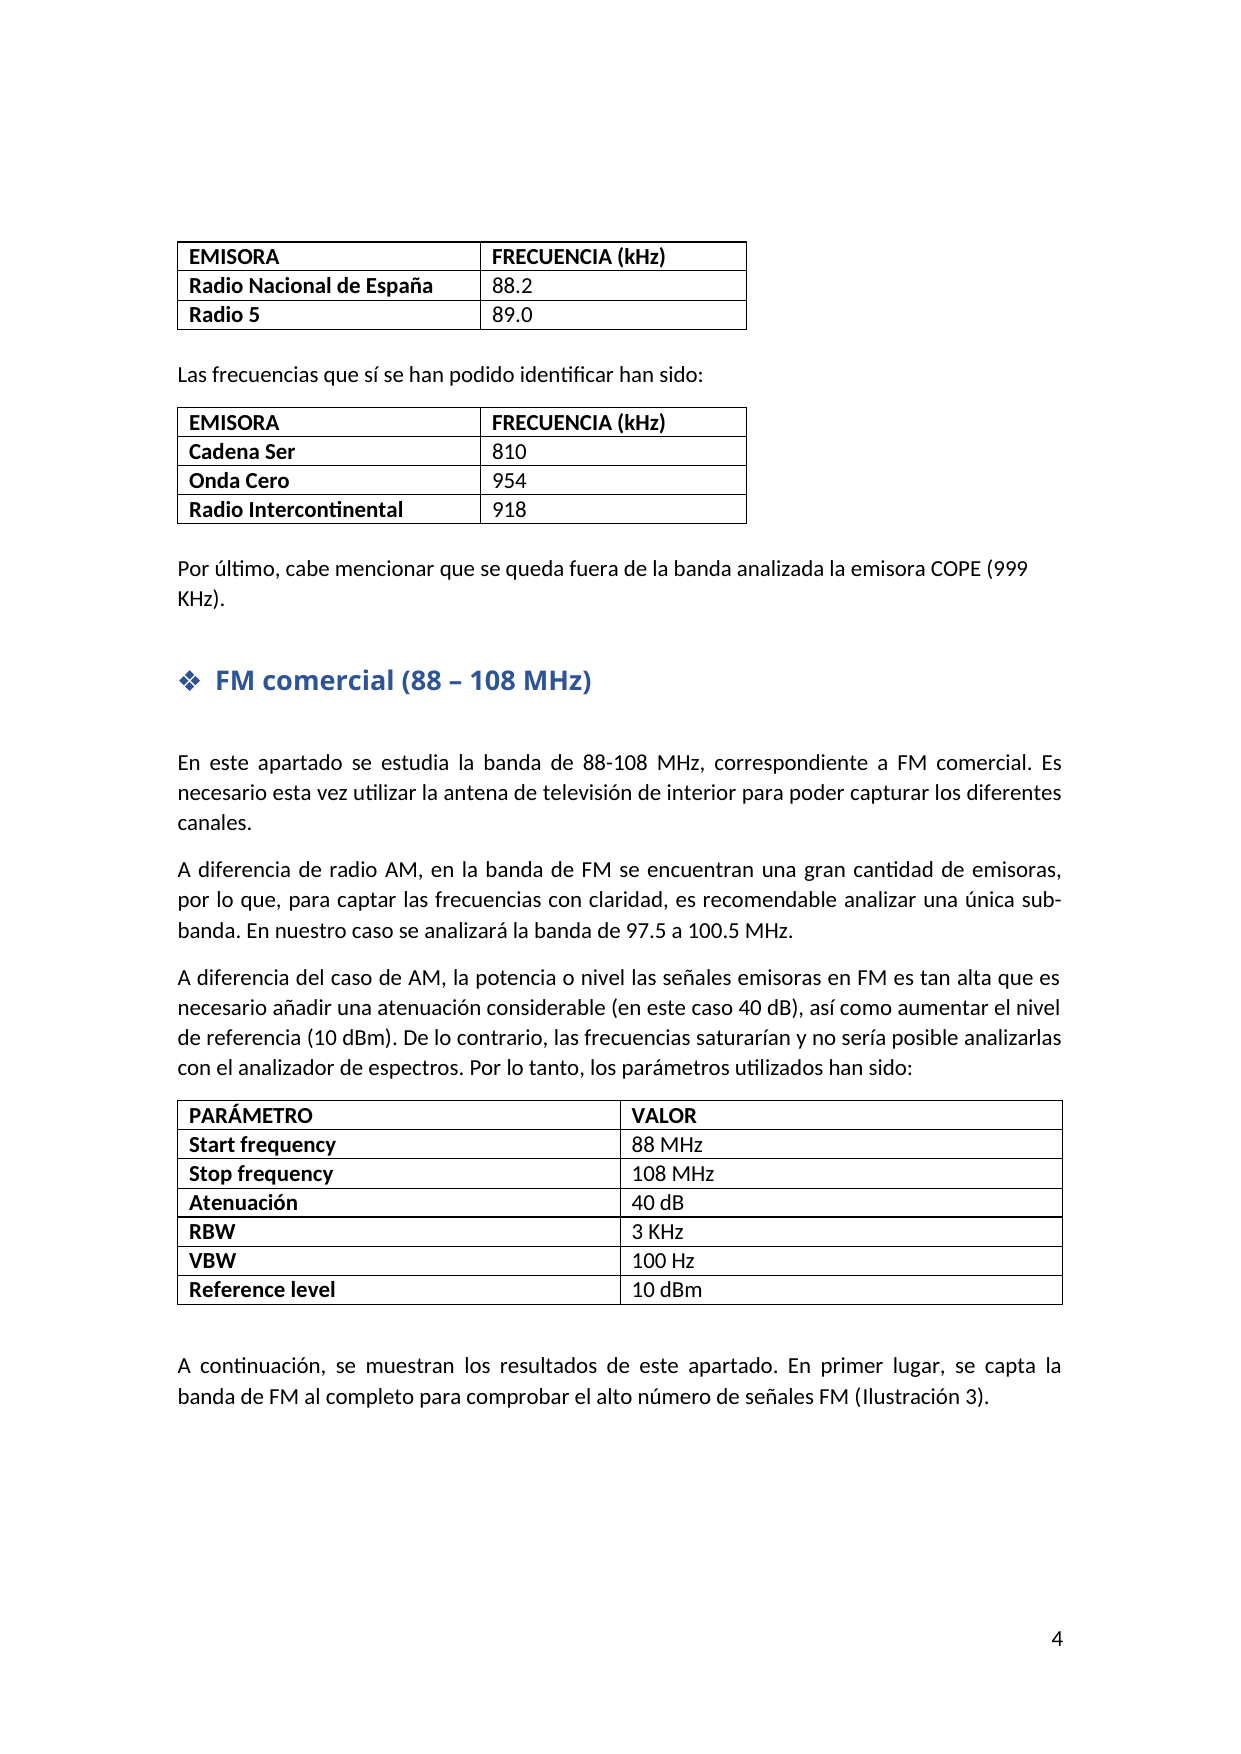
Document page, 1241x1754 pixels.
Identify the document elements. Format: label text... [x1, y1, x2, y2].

table_cell Cadena Ser [178, 437, 480, 465]
table_cell Radio Nacional de España [178, 271, 480, 299]
table_cell RBW [178, 1218, 620, 1246]
table_cell Radio 5 [178, 301, 480, 328]
table_header FRECUENCIA (kHz) [481, 243, 746, 270]
list Las frecuencias que sí se han podido identificar han sido: [177, 360, 1063, 388]
table_header EMISORA [178, 408, 480, 436]
table_cell Atenuación [178, 1189, 620, 1216]
table_header PARÁMETRO [178, 1101, 620, 1129]
list Por último, cabe mencionar que se queda fuera de la banda analizada la emisora COPE (999 KHz). [177, 554, 1063, 612]
table_cell Start frequency [178, 1130, 620, 1158]
table_cell 918 [481, 495, 746, 523]
table_cell Stop frequency [178, 1159, 620, 1187]
table_cell 954 [481, 466, 746, 494]
text A diferencia del caso de AM, la potencia o nivel las señales emisoras en FM es tan alta que es necesario añadir una atenuación considerable (en este caso 40 dB), así como aumentar el nivel de referencia (10 dBm). De lo contrario, las frecuencias saturarían y no sería posible analizarlas con el analizador de espectros. Por lo tanto, los parámetros utilizados han sido: [177, 963, 1063, 1081]
subtitle FM comercial (88 – 108 MHz) [177, 661, 1063, 698]
table_header VALOR [621, 1101, 1062, 1129]
table_cell VBW [178, 1247, 620, 1274]
table_cell 10 dBm [621, 1276, 1062, 1304]
table_cell 40 dB [621, 1189, 1062, 1216]
table_cell 88.2 [481, 271, 746, 299]
text A continuación, se muestran los resultados de este apartado. En primer lugar, se capta la banda de FM al completo para comprobar el alto número de señales FM (Ilustración 3). [177, 1352, 1063, 1410]
table_cell 100 Hz [621, 1247, 1062, 1274]
table_cell 3 KHz [621, 1218, 1062, 1246]
table_cell 88 MHz [621, 1130, 1062, 1158]
table_cell 89.0 [481, 301, 746, 328]
table_cell Radio Intercontinental [178, 495, 480, 523]
table_cell Reference level [178, 1276, 620, 1304]
text A diferencia de radio AM, en la banda de FM se encuentran una gran cantidad de emisoras, por lo que, para captar las frecuencias con claridad, es recomendable analizar una única sub-banda. En nuestro caso se analizará la banda de 97.5 a 100.5 MHz. [177, 855, 1063, 944]
table_cell 108 MHz [621, 1159, 1062, 1187]
table_cell 810 [481, 437, 746, 465]
text En este apartado se estudia la banda de 88-108 MHz, correspondiente a FM comercial. Es necesario esta vez utilizar la antena de televisión de interior para poder capturar los diferentes canales. [177, 748, 1063, 837]
table_header FRECUENCIA (kHz) [481, 408, 746, 436]
table_cell Onda Cero [178, 466, 480, 494]
table_header EMISORA [178, 243, 480, 270]
